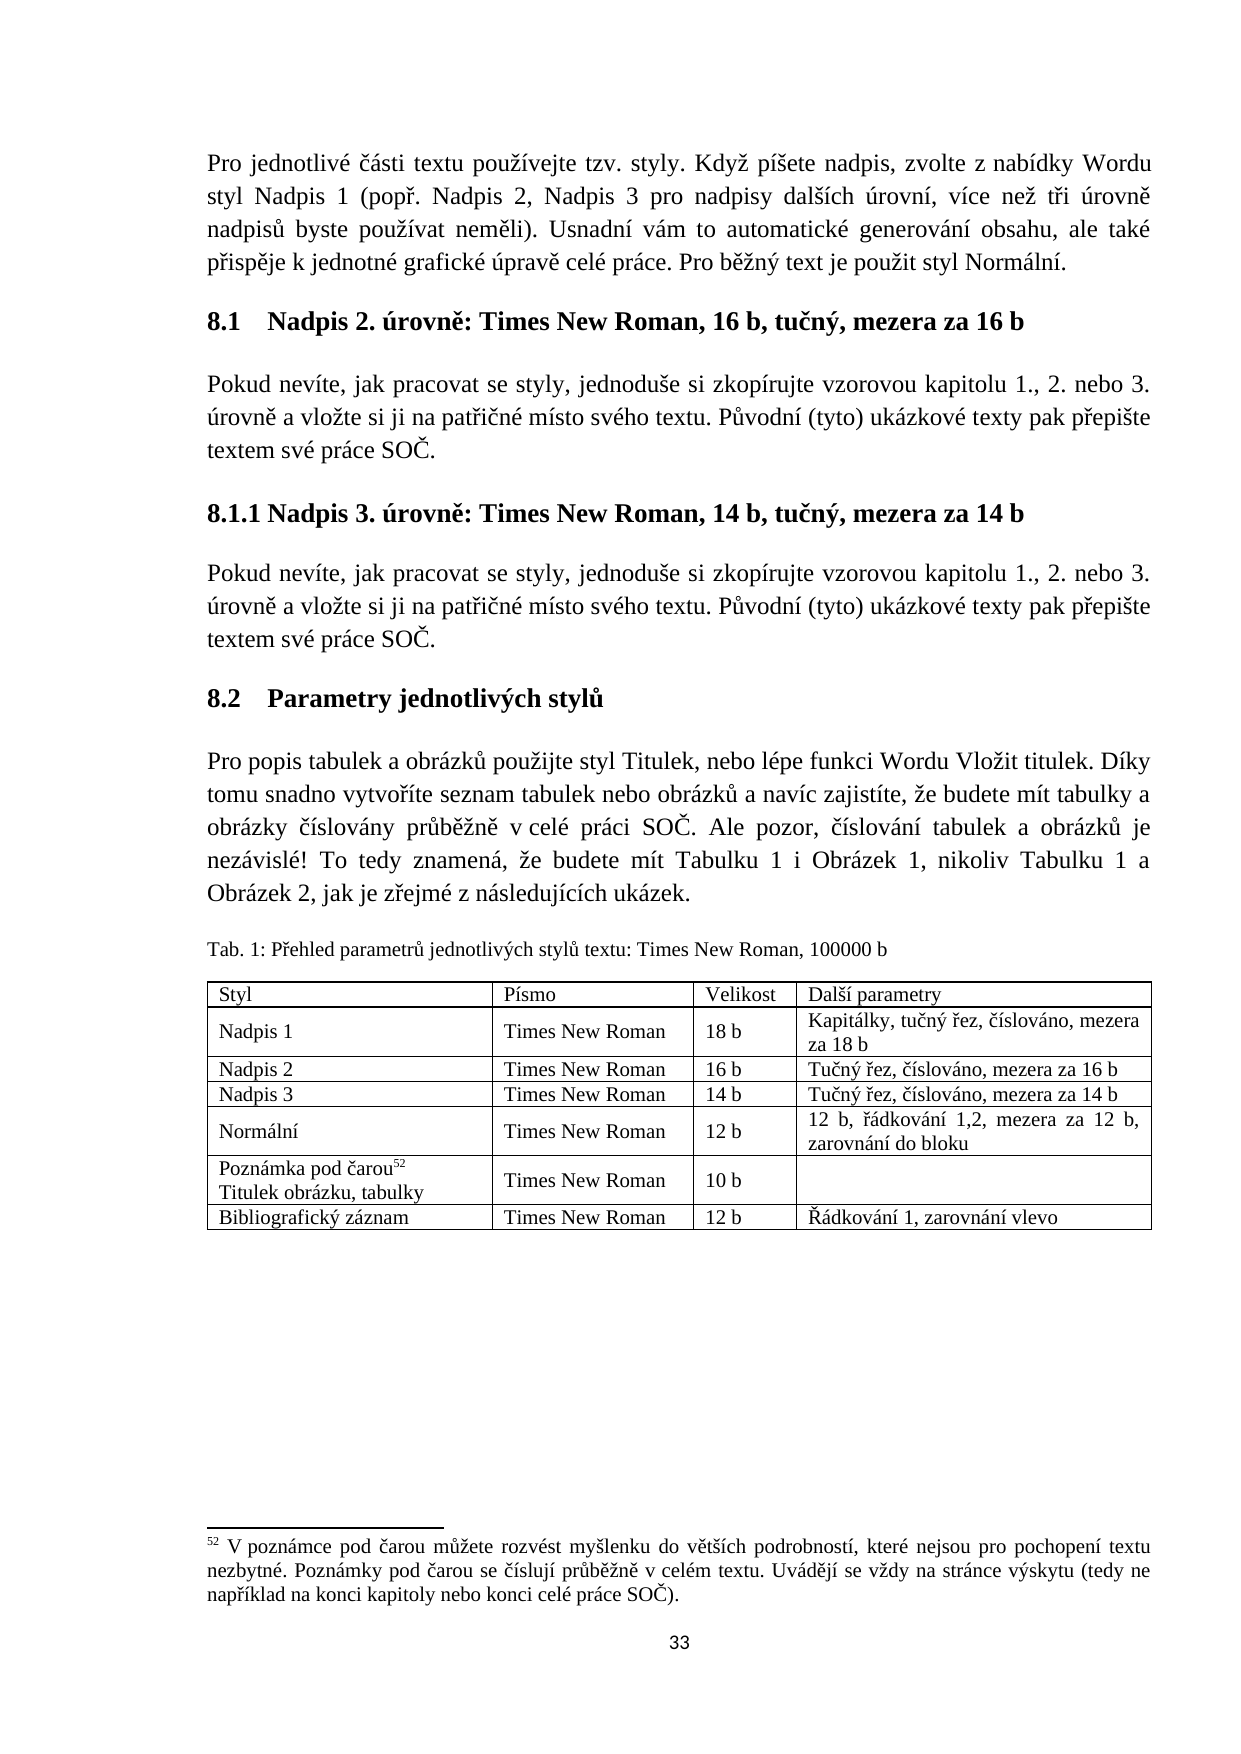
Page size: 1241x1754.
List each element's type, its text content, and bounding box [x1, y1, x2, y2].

table_header Další parametry [797, 983, 1151, 1006]
subtitle Nadpis 3. úrovně: Times New Roman, 14 b, tučný, mezera za 14 b [207, 497, 1152, 529]
table_cell 10 b [694, 1156, 796, 1204]
table_cell Poznámka pod čarou Titulek obrázku, tabulky [208, 1156, 492, 1204]
table_cell Times New Roman [493, 1008, 693, 1056]
table_cell Times New Roman [493, 1107, 693, 1155]
table_cell Bibliografický záznam [208, 1205, 492, 1229]
table_header Styl [208, 983, 492, 1006]
table_cell [797, 1156, 1151, 1204]
subtitle Parametry jednotlivých stylů [207, 682, 1152, 713]
table_cell Tučný řez, číslováno, mezera za 14 b [797, 1082, 1151, 1106]
table_cell Times New Roman [493, 1082, 693, 1106]
table_cell Nadpis 1 [208, 1008, 492, 1056]
table_cell 12 b [694, 1205, 796, 1229]
subtitle Nadpis 2. úrovně: Times New Roman, 16 b, tučný, mezera za 16 b [207, 305, 1152, 336]
table_cell Times New Roman [493, 1156, 693, 1204]
text Tab. 1: Přehled parametrů jednotlivých stylů textu: Times New Roman, 100000 b [207, 936, 1152, 961]
table_cell 12 b, řádkování 1,2, mezera za 12 b, zarovnání do bloku [797, 1107, 1151, 1155]
table_cell 12 b [694, 1107, 796, 1155]
text Pro popis tabulek a obrázků použijte styl Titulek, nebo lépe funkci Wordu Vložit titulek. Díky tomu snadno vytvoříte seznam tabulek nebo obrázků a navíc zajistíte, že budete mít tabulky a obrázky číslovány průběžně v celé práci SOČ. Ale pozor, číslování tabulek a obrázků je nezávislé! To tedy znamená, že budete mít Tabulku 1 i Obrázek 1, nikoliv Tabulku Obrázek 2, jak je zřejmé z následujících ukázek. [207, 746, 1152, 907]
table_cell Kapitálky, tučný řez, číslováno, mezera za 18 b [797, 1008, 1151, 1056]
table_header Velikost [694, 983, 796, 1006]
table_cell Times New Roman [493, 1205, 693, 1229]
text Pro jednotlivé části textu používejte tzv. styly. Když píšete nadpis, zvolte z nabídky Wordu styl Nadpis 1 (popř. Nadpis 2, Nadpis 3 pro nadpisy dalších úrovní, více než tři úrovně nadpisů byste používat neměli). Usnadní vám to automatické generování obsahu, ale také přispěje k jednotné grafické úpravě celé práce. Pro běžný text je použit styl Normální. [207, 148, 1152, 276]
table_cell Times New Roman [493, 1057, 693, 1081]
table_cell 18 b [694, 1008, 796, 1056]
table_cell 14 b [694, 1082, 796, 1106]
table_cell 16 b [694, 1057, 796, 1081]
table_cell Nadpis 2 [208, 1057, 492, 1081]
table_cell Řádkování 1, zarovnání vlevo [797, 1205, 1151, 1229]
table_cell Normální [208, 1107, 492, 1155]
table_cell Nadpis 3 [208, 1082, 492, 1106]
text Pokud nevíte, jak pracovat se styly, jednoduše si zkopírujte vzorovou kapitolu 1., 2. nebo 3. úrovně a vložte si ji na patřičné místo svého textu. Původní (tyto) ukázkové texty pak přepište textem své práce SOČ. [207, 369, 1152, 464]
table_header Písmo [493, 983, 693, 1006]
table_cell Tučný řez, číslováno, mezera za 16 b [797, 1057, 1151, 1081]
text Pokud nevíte, jak pracovat se styly, jednoduše si zkopírujte vzorovou kapitolu 1., 2. nebo 3. úrovně a vložte si ji na patřičné místo svého textu. Původní (tyto) ukázkové texty pak přepište textem své práce SOČ. [207, 558, 1152, 653]
